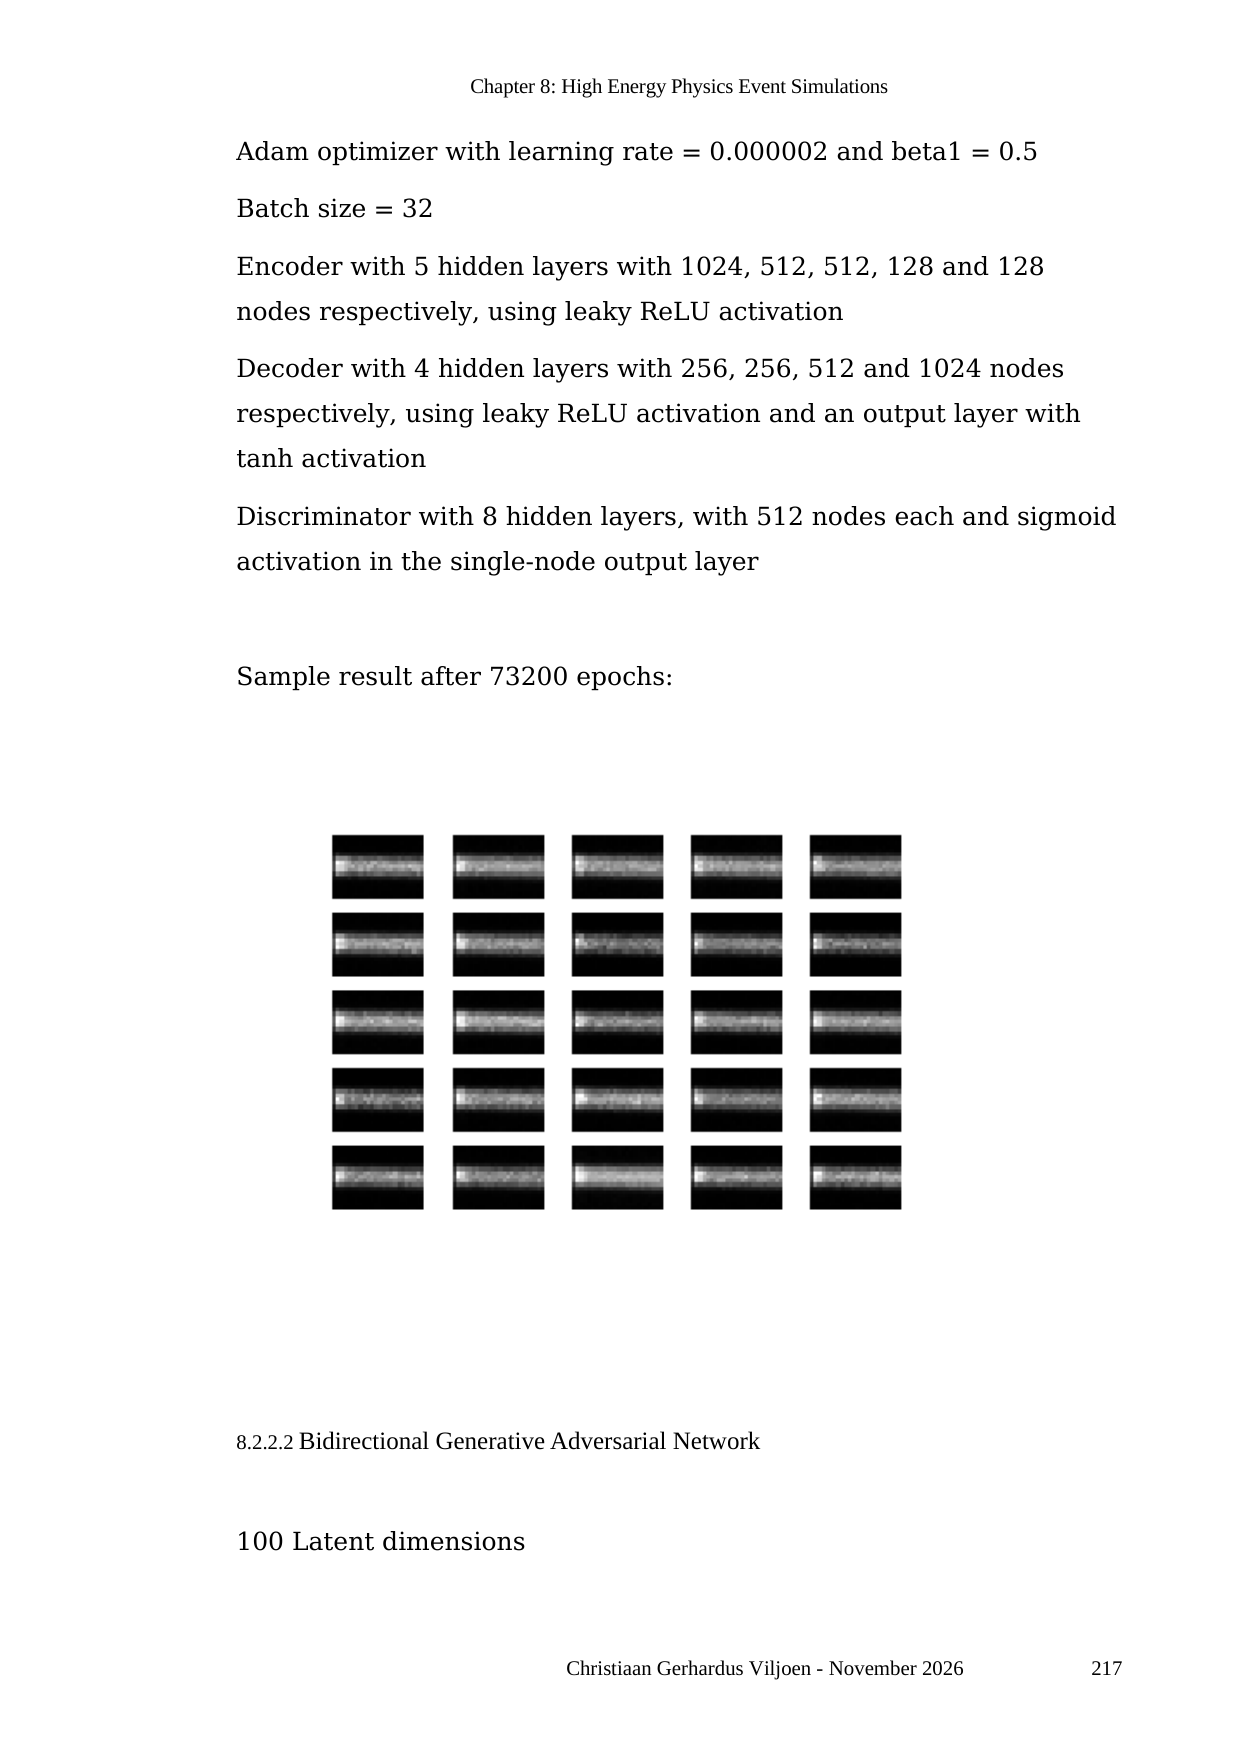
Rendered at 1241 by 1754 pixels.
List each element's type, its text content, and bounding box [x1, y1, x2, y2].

text Batch size = 32 [236, 193, 1122, 223]
text Discriminator with 8 hidden layers, with 512 nodes each and sigmoid activation in the single-node output layer [236, 500, 1122, 575]
text 100 Latent dimensions [236, 1525, 1122, 1555]
subtitle Bidirectional Generative Adversarial Network [236, 1426, 1122, 1455]
text Encoder with 5 hidden layers with 1024, 512, 512, 128 and 128 nodes respectively, using leaky ReLU activation [236, 250, 1122, 325]
text Sample result after 73200 epochs: [236, 660, 1122, 690]
text Adam optimizer with learning rate = 0.000002 and beta1 = 0.5 [236, 135, 1122, 165]
text Decoder with 4 hidden layers with 256, 256, 512 and 1024 nodes respectively, using leaky ReLU activation and an output layer with tanh activation [236, 353, 1122, 473]
picture [236, 775, 980, 1272]
